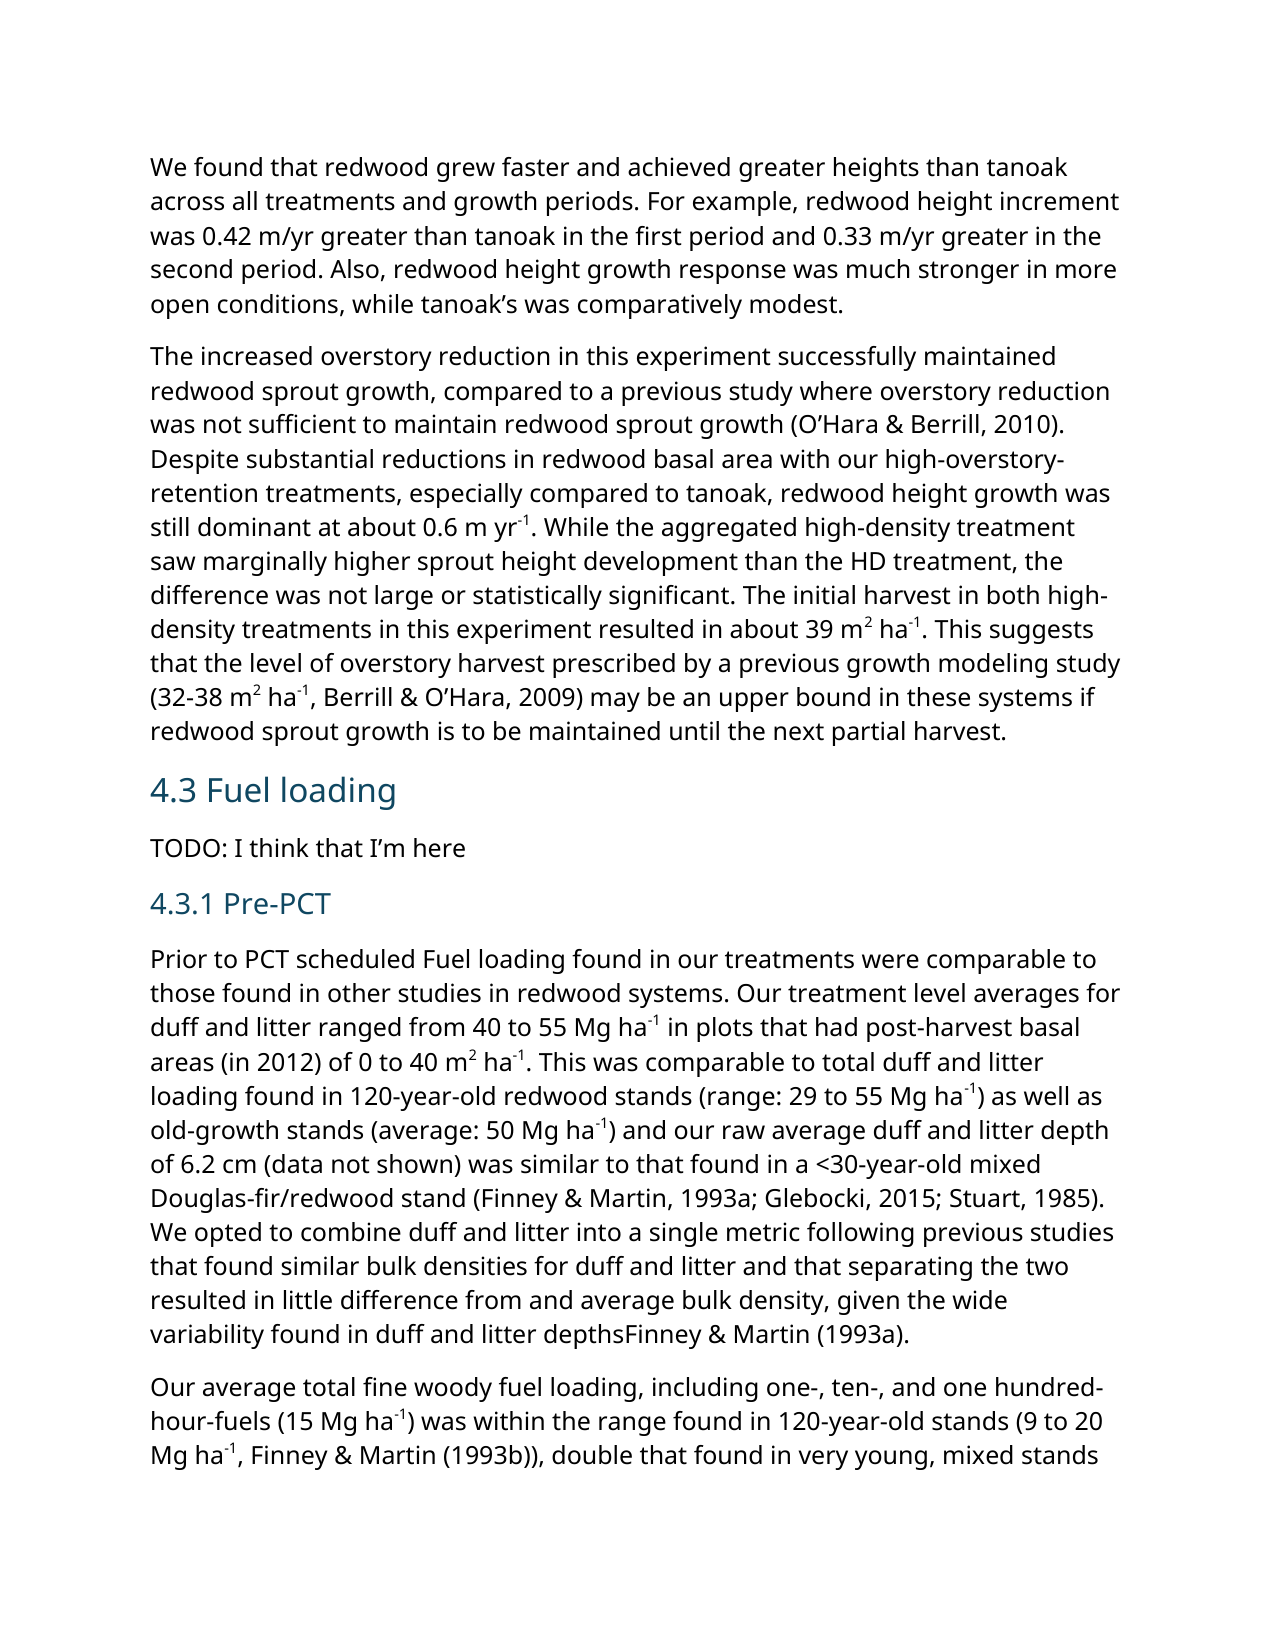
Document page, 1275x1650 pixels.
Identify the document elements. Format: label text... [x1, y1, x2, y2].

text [150, 1369, 1125, 1472]
subtitle 4.3 Fuel loading [150, 767, 1125, 812]
text We found that redwood grew faster and achieved greater heights than tanoak across all treatments and growth periods. For example, redwood height increment was 0.42 m/yr greater than tanoak in the first period and 0.33 m/yr greater in the second period. Also, redwood height growth response was much stronger in more open conditions, while tanoak’s was comparatively modest. [150, 150, 1125, 320]
text TODO: I think that I’m here [150, 831, 1125, 865]
text Prior to PCT scheduled Fuel loading found in our treatments were comparable to those found in other studies in redwood systems. Our treatment level averages for duff and litter ranged from 40 to 55 Mg ha-1 in plots that had post-harvest basal areas (in 2012) of 0 to 40 m2 ha-1. This was comparable to total duff and litter loading found in 120-year-old redwood stands (range: 29 to 55 Mg ha-1) as well as old-growth stands (average: 50 Mg ha-1) and our raw average duff and litter depth of 6.2 cm (data not shown) was similar to that found in a <30-year-old mixed Douglas-fir/redwood stand (Finney & Martin, 1993a; Glebocki, 2015; Stuart, 1985). We opted to combine duff and litter into a single metric following previous studies that found similar bulk densities for duff and litter and that separating the two resulted in little difference from and average bulk density, given the wide variability found in duff and litter depthsFinney & Martin (1993a). [150, 942, 1125, 1351]
text The increased overstory reduction in this experiment successfully maintained redwood sprout growth, compared to a previous study where overstory reduction was not sufficient to maintain redwood sprout growth (O’Hara & Berrill, 2010). Despite substantial reductions in redwood basal area with our high-overstory-retention treatments, especially compared to tanoak, redwood height growth was still dominant at about 0.6 m yr-1. While the aggregated high-density treatment saw marginally higher sprout height development than the HD treatment, the difference was not large or statistically significant. The initial harvest in both high-density treatments in this experiment resulted in about 39 m2 ha-1. This suggests that the level of overstory harvest prescribed by a previous growth modeling study (32-38 m2 ha-1, Berrill & O’Hara, 2009) may be an upper bound in these systems if redwood sprout growth is to be maintained until the next partial harvest. [150, 339, 1125, 748]
subtitle 4.3.1 Pre-PCT [150, 883, 1125, 923]
